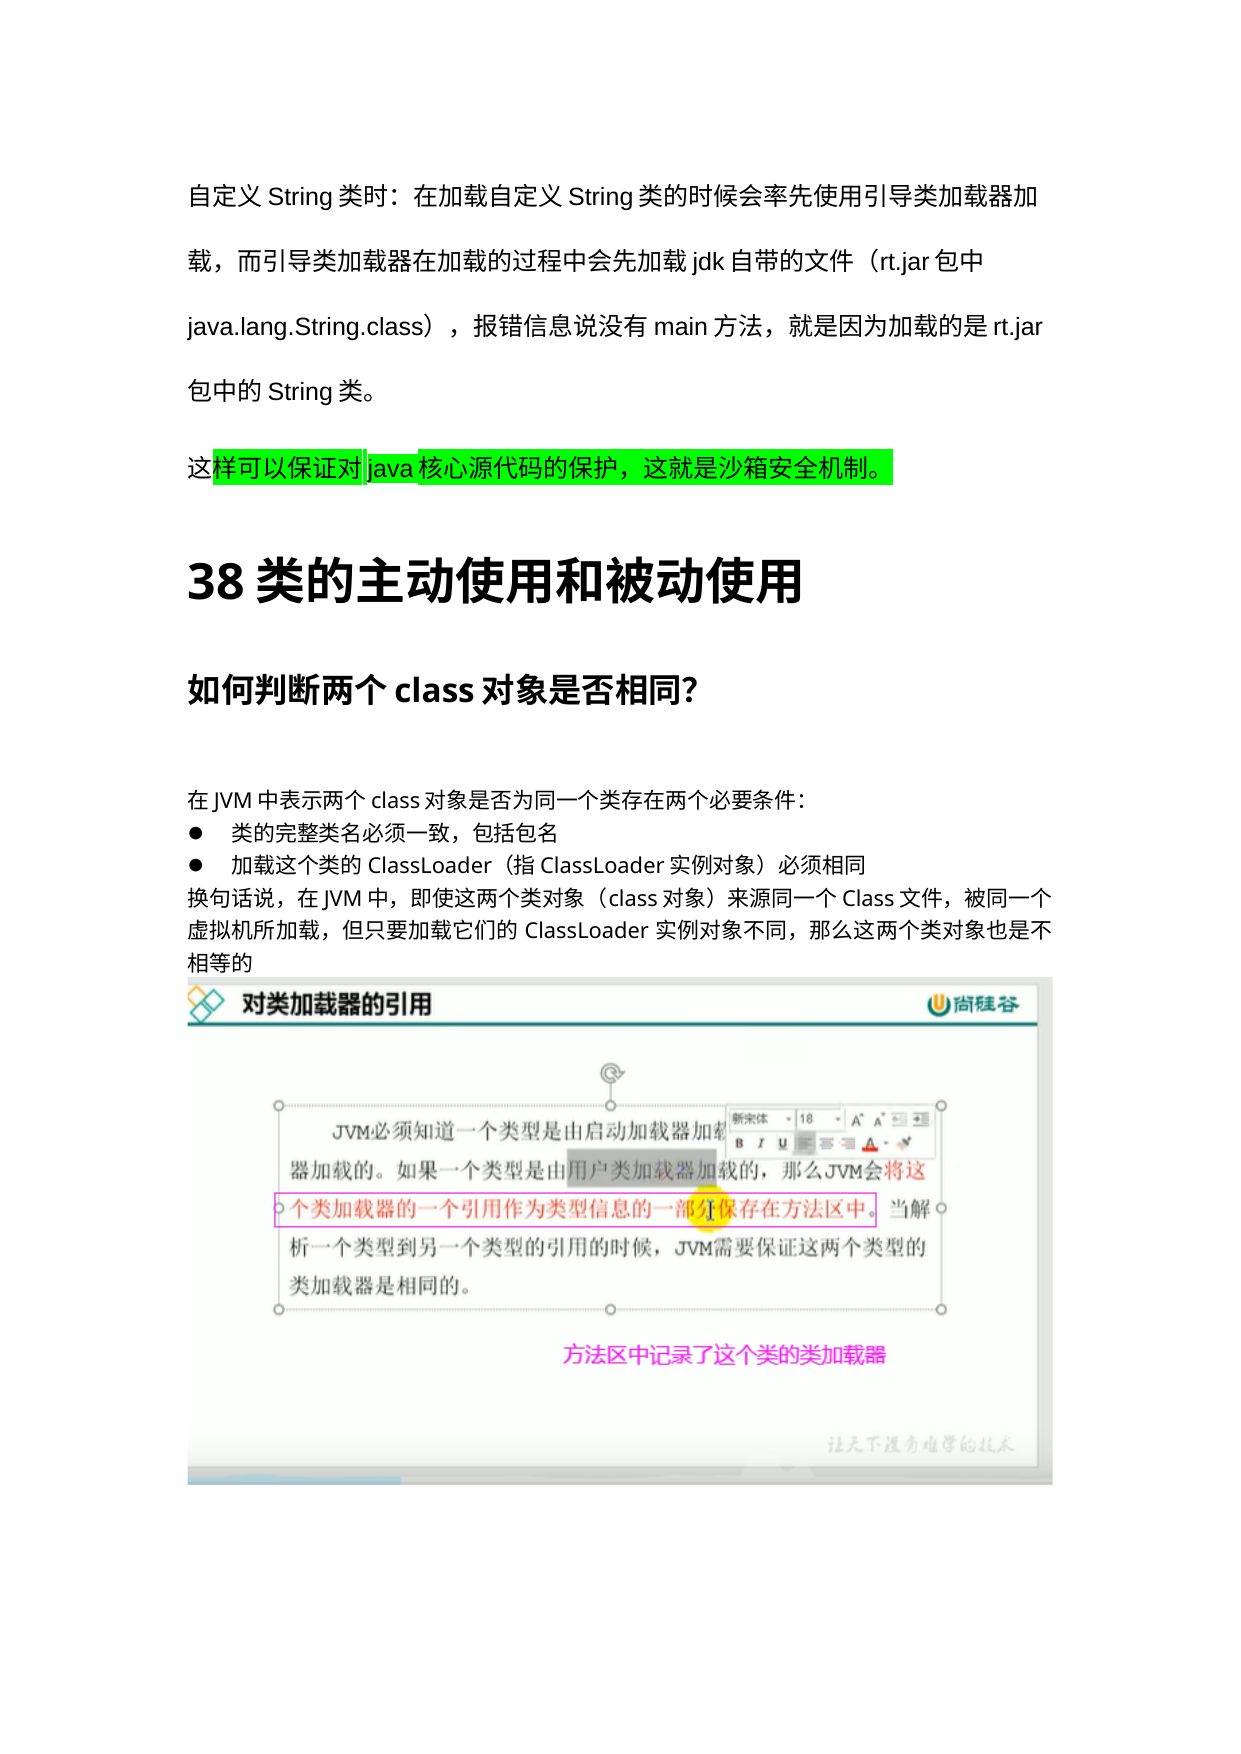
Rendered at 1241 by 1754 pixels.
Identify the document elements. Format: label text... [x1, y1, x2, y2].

text 换句话说，在JVM中，即使这两个类对象（class对象）来源同一个Class文件，被同一个虚拟机所加载，但只要加载它们的 ClassLoader 实例对象不同，那么这两个类对象也是不相等的 [187, 880, 1053, 977]
list 加载这个类的 ClassLoader（指ClassLoader实例对象）必须相同 [187, 848, 1053, 880]
text 自定义String类时：在加载自定义String类的时候会率先使用引导类加载器加载，而引导类加载器在加载的过程中会先加载jdk自带的文件（rt.jar包中java.lang.String.class），报错信息说没有main方法，就是因为加载的是rt.jar包中的String类。 [187, 162, 1053, 422]
picture [187, 977, 1053, 1485]
text 在JVM中表示两个class对象是否为同一个类存在两个必要条件： [187, 783, 1053, 815]
list 类的完整类名必须一致，包括包名 [187, 815, 1053, 848]
subtitle 38类的主动使用和被动使用 [187, 529, 1053, 626]
subtitle 如何判断两个class对象是否相同？ [187, 655, 1053, 720]
text 这样可以保证对java核心源代码的保护，这就是沙箱安全机制。 [187, 434, 1053, 499]
